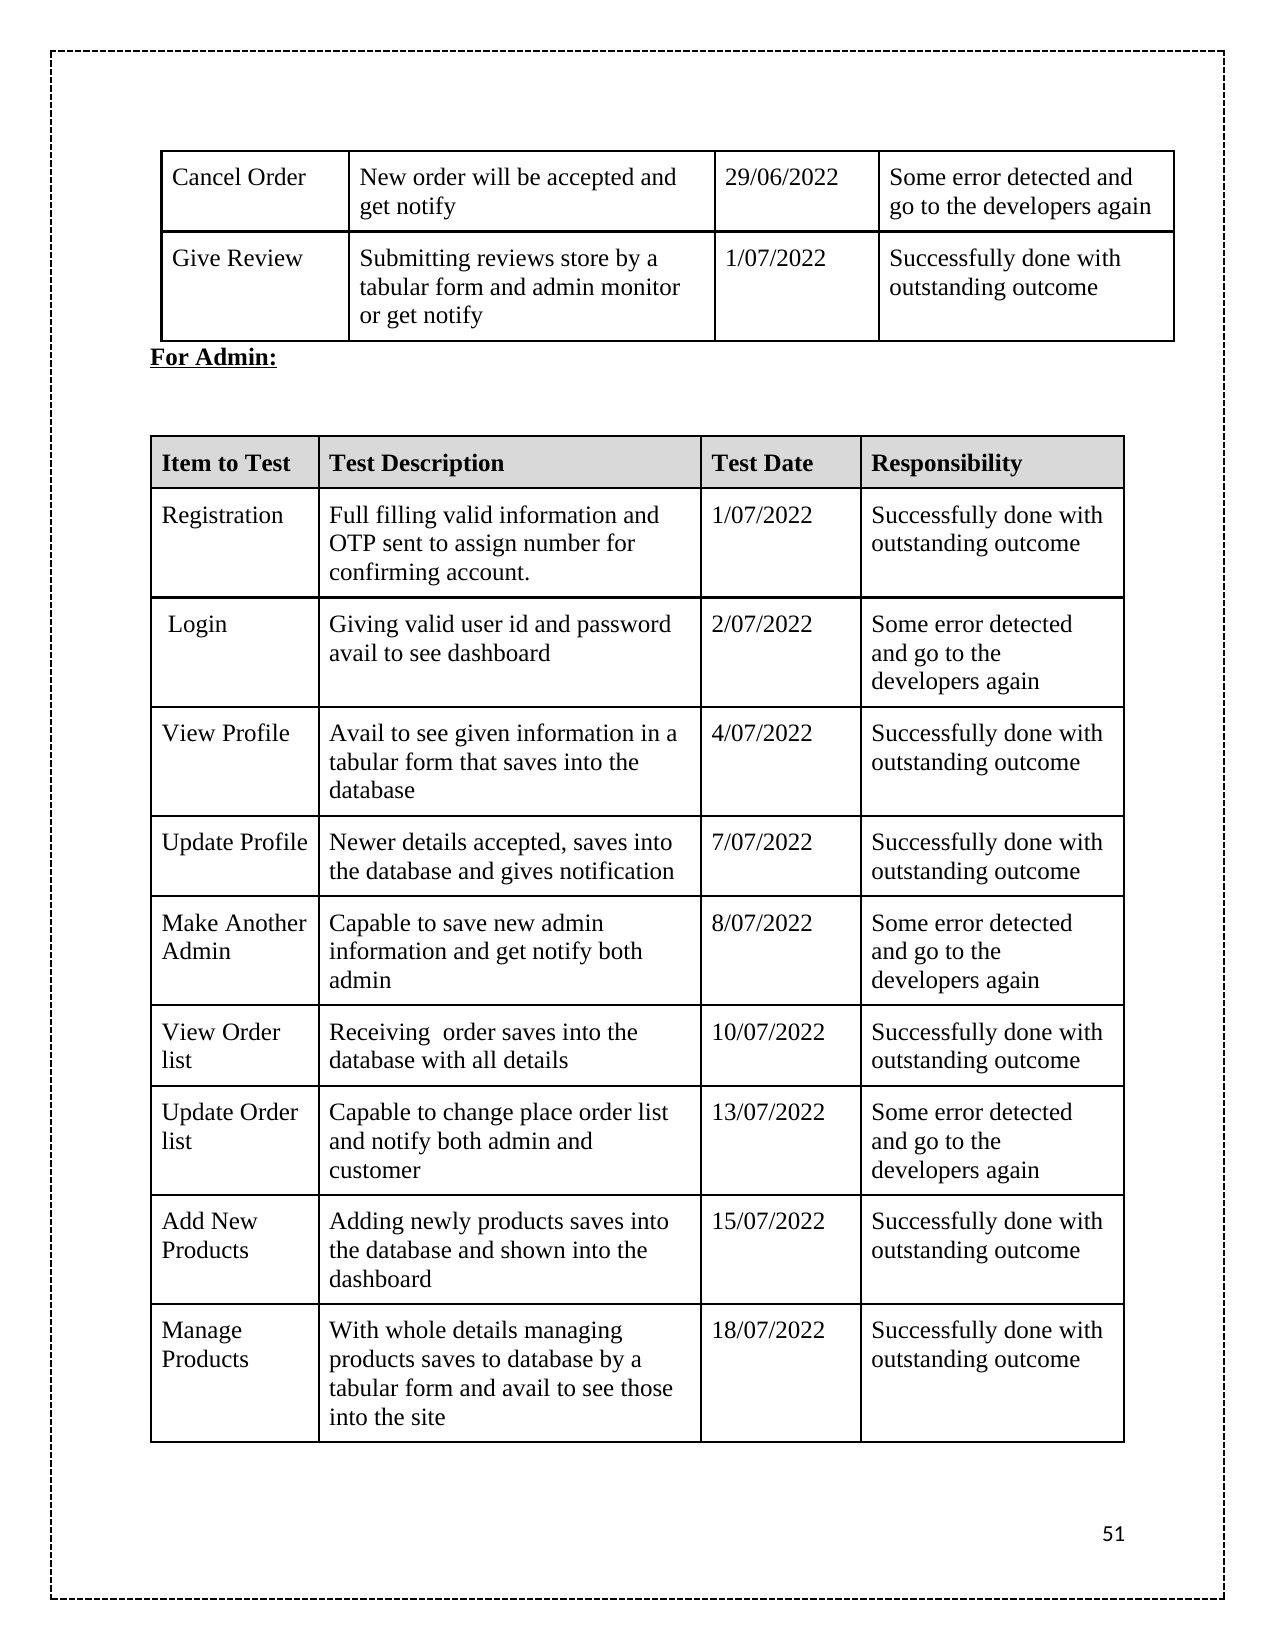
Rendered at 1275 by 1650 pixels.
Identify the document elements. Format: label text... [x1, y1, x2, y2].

table_header Test Description [320, 437, 700, 487]
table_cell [880, 233, 1173, 339]
table_cell View Order list [152, 1006, 318, 1085]
table_cell 18/07/2022 [702, 1305, 860, 1441]
table_cell Successfully done with outstanding outcome [862, 1196, 1123, 1303]
table_cell 4/07/2022 [702, 708, 860, 815]
table_cell Login [152, 599, 318, 706]
table_cell 15/07/2022 [702, 1196, 860, 1303]
table_cell Adding newly products saves into the database and shown into the dashboard [320, 1196, 700, 1303]
table_cell Update Profile [152, 817, 318, 895]
table_cell With whole details managing products saves to database by a tabular form and avail to see those into the site [320, 1305, 700, 1441]
text For Admin: [150, 342, 1125, 370]
table_cell Avail to see given information in a tabular form that saves into the database [320, 708, 700, 815]
table_cell Submitting reviews store by a tabular form and admin monitor or get notify [350, 233, 714, 339]
table_cell Update Order list [152, 1087, 318, 1194]
table_cell Receiving order saves into the database with all details [320, 1006, 700, 1085]
table_header Responsibility [862, 437, 1123, 487]
table_cell Make Another Admin [152, 897, 318, 1004]
table_cell 29/06/2022 [716, 152, 878, 230]
table_cell Registration [152, 489, 318, 596]
table_cell 13/07/2022 [702, 1087, 860, 1194]
table_cell New order will be accepted and get notify [350, 152, 714, 230]
table_cell Successfully done with outstanding outcome [862, 817, 1123, 895]
table_cell Successfully done with outstanding outcome [862, 1305, 1123, 1441]
table_cell Add New Products [152, 1196, 318, 1303]
table_cell 7/07/2022 [702, 817, 860, 895]
table_cell Giving valid user id and password avail to see dashboard [320, 599, 700, 706]
table_cell Successfully done with outstanding outcome [862, 708, 1123, 815]
table_cell Some error detected and go to the developers again [880, 152, 1173, 230]
table_cell View Profile [152, 708, 318, 815]
table_cell Successfully done with outstanding outcome [862, 489, 1123, 596]
table_cell Successfully done with outstanding outcome [862, 1006, 1123, 1085]
table_cell 1/07/2022 [702, 489, 860, 596]
table_cell Cancel Order [163, 152, 348, 230]
table_cell 8/07/2022 [702, 897, 860, 1004]
table_cell Capable to change place order list and notify both admin and customer [320, 1087, 700, 1194]
table_cell Newer details accepted, saves into the database and gives notification [320, 817, 700, 895]
table_cell 10/07/2022 [702, 1006, 860, 1085]
table_cell Some error detected and go to the developers again [862, 599, 1123, 706]
table_cell 2/07/2022 [702, 599, 860, 706]
table_header Test Date [702, 437, 860, 487]
table_header Item to Test [152, 437, 318, 487]
table_cell Manage Products [152, 1305, 318, 1441]
table_cell Give Review [163, 233, 348, 339]
table_cell Some error detected and go to the developers again [862, 897, 1123, 1004]
table_cell Capable to save new admin information and get notify both admin [320, 897, 700, 1004]
table_cell Some error detected and go to the developers again [862, 1087, 1123, 1194]
table_cell Full filling valid information and OTP sent to assign number for confirming account. [320, 489, 700, 596]
table_cell 1/07/2022 [716, 233, 878, 339]
